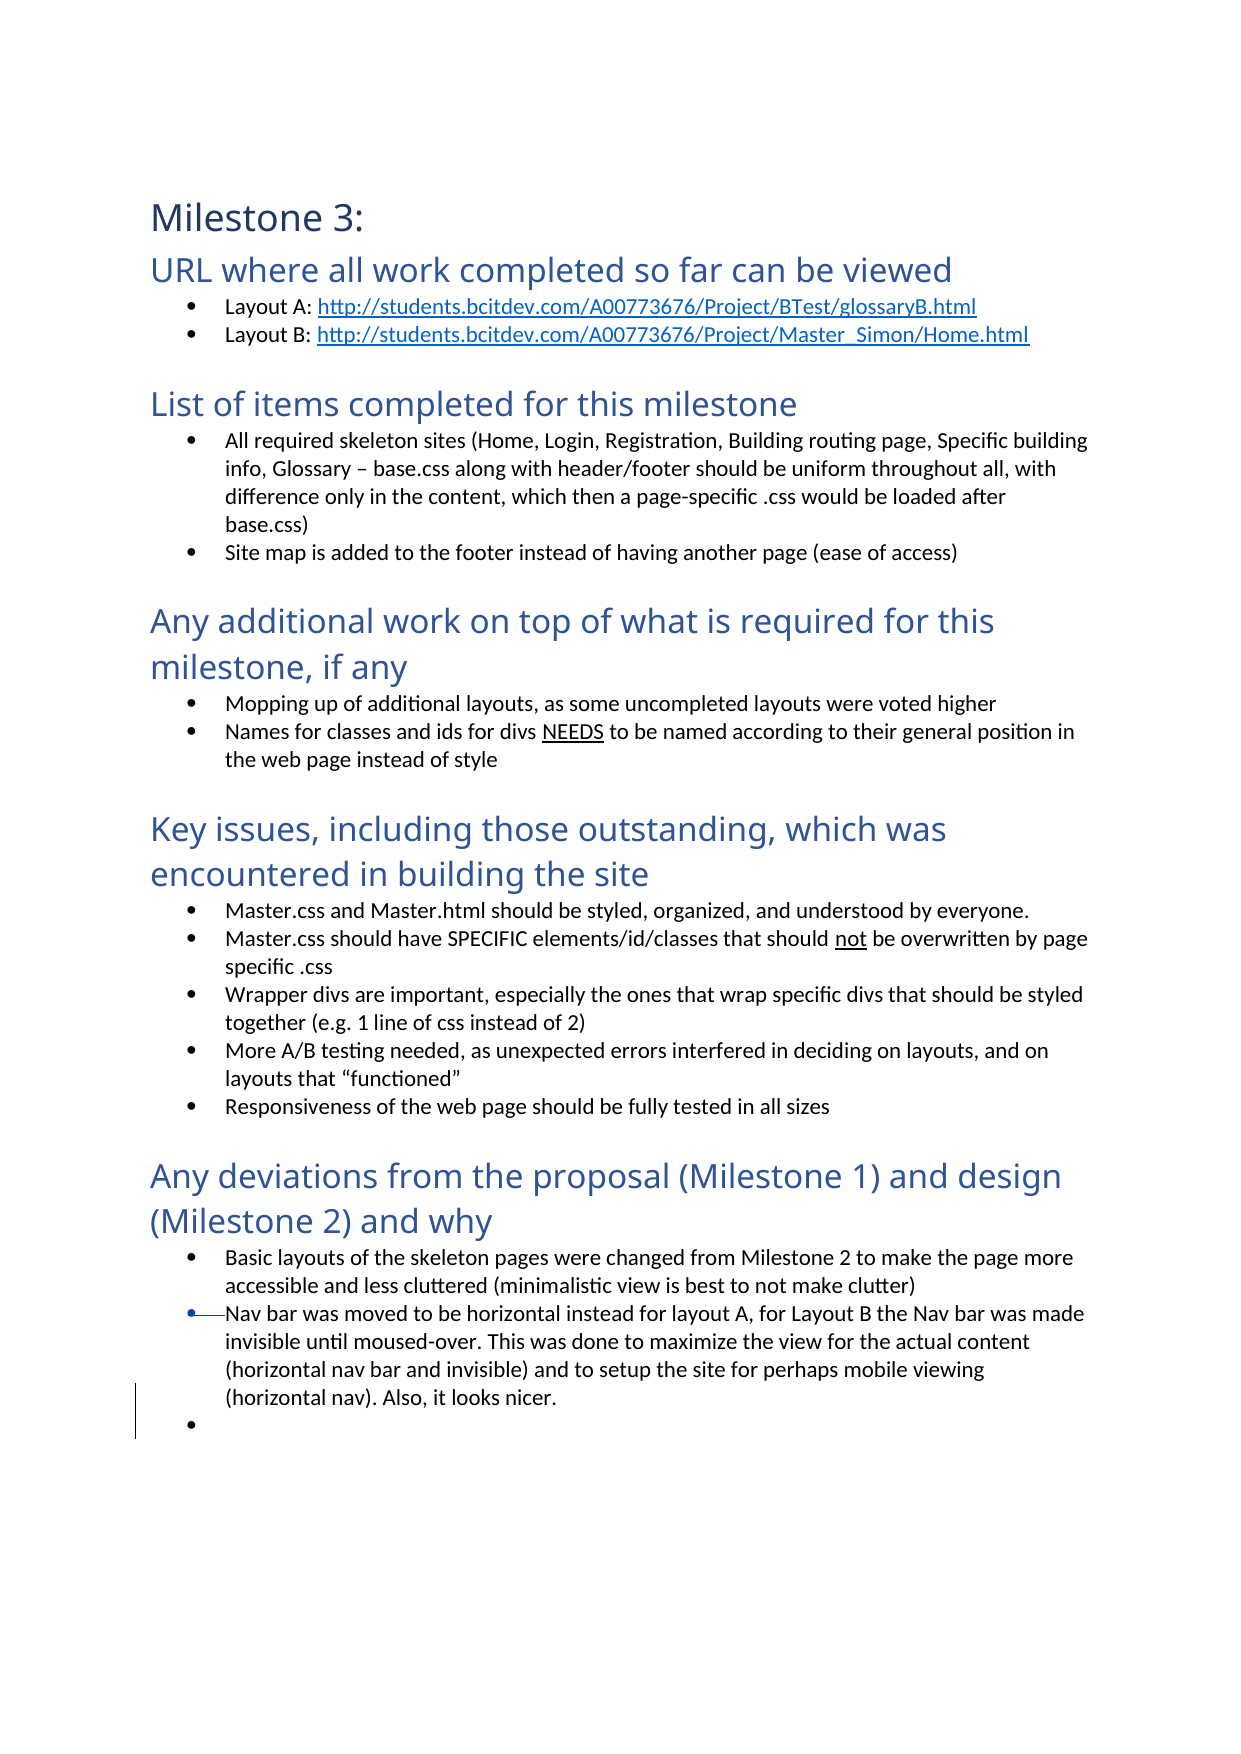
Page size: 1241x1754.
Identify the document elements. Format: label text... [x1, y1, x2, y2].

list More A/B testing needed, as unexpected errors interfered in deciding on layouts, and on layouts that “functioned” [187, 1036, 1090, 1092]
list Master.css and Master.html should be styled, organized, and understood by everyone. [187, 896, 1090, 924]
list Names for classes and ids for divs NEEDS to be named according to their general position in the web page instead of style [187, 717, 1090, 773]
list Site map is added to the footer instead of having another page (ease of access) [187, 538, 1090, 566]
list Basic layouts of the skeleton pages were changed from Milestone 2 to make the page more accessible and less cluttered (minimalistic view is best to not make clutter) [187, 1243, 1090, 1299]
list Responsiveness of the web page should be fully tested in all sizes [187, 1092, 1090, 1120]
list Nav bar was moved to be horizontal instead for layout A, for Layout B the Nav bar was made invisible until moused-over. This was done to maximize the view for the actual content (horizontal nav bar and invisible) and to setup the site for perhaps mobile viewing (horizontal nav). Also, it looks nicer. [187, 1299, 1090, 1411]
list Master.css should have SPECIFIC elements/id/classes that should not be overwritten by page specific .css [187, 924, 1090, 980]
subtitle List of items completed for this milestone [150, 381, 1090, 426]
list All required skeleton sites (Home, Login, Registration, Building routing page, Specific building info, Glossary – base.css along with header/footer should be uniform throughout all, with difference only in the content, which then a page-specific .css would be loaded after base.css) [187, 426, 1090, 538]
subtitle URL where all work completed so far can be viewed [150, 247, 1090, 292]
list Layout A: http://students.bcitdev.com/A00773676/Project/BTest/glossaryB.html [187, 292, 1090, 320]
list Wrapper divs are important, especially the ones that wrap specific divs that should be styled together (e.g. 1 line of css instead of 2) [187, 980, 1090, 1036]
list Layout B: http://students.bcitdev.com/A00773676/Project/Master_Simon/Home.html [187, 320, 1090, 348]
subtitle Any deviations from the proposal (Milestone 1) and design (Milestone 2) and why [150, 1152, 1090, 1243]
subtitle Milestone 3: [150, 192, 1090, 243]
subtitle Key issues, including those outstanding, which was encountered in building the site [150, 805, 1090, 896]
subtitle Any additional work on top of what is required for this milestone, if any [150, 598, 1090, 689]
list Mopping up of additional layouts, as some uncompleted layouts were voted higher [187, 689, 1090, 717]
